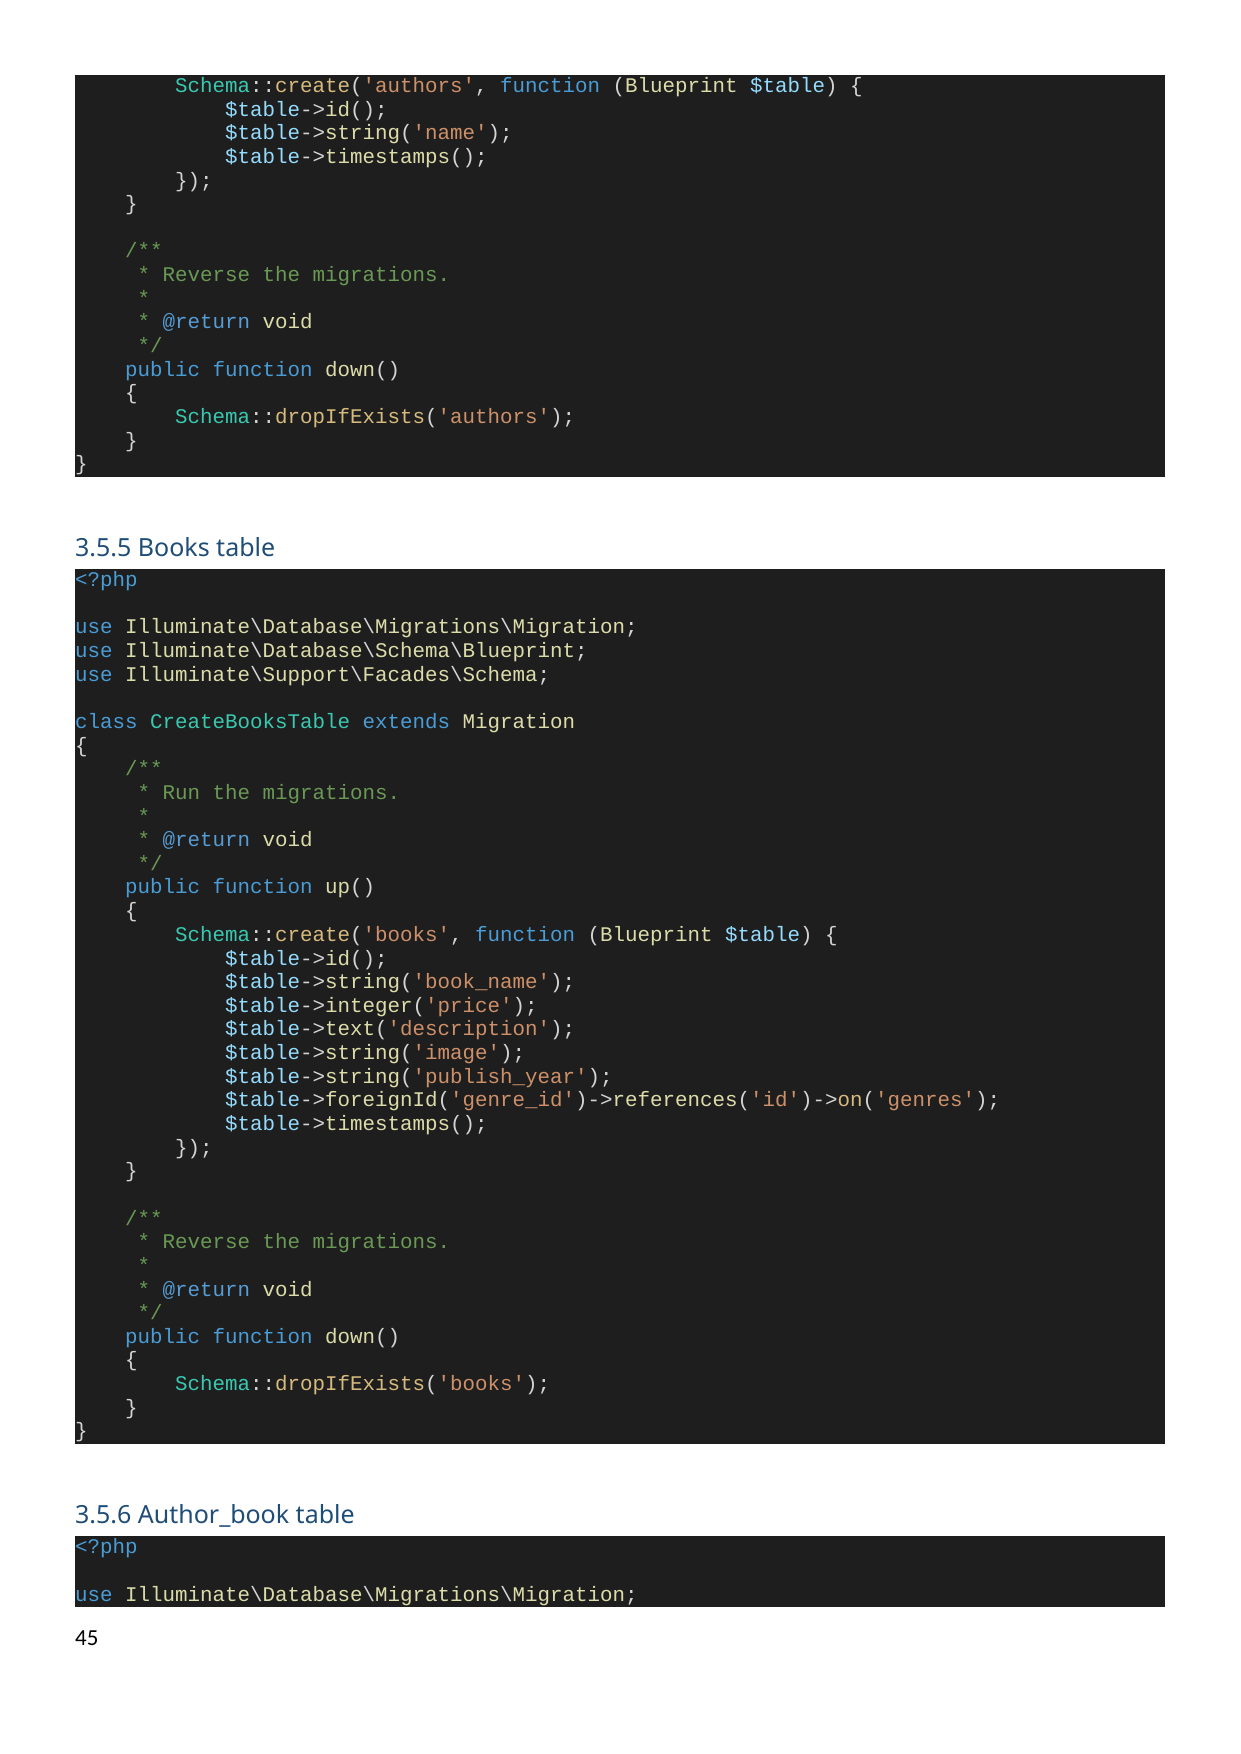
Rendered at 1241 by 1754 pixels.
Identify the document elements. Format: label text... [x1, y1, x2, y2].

subtitle 3.5.6 Author_book table [75, 1497, 1165, 1531]
subtitle 3.5.5 Books table [75, 530, 1165, 564]
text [75, 1536, 1165, 1607]
text <?php use Illuminate\Database\Migrations\Migration; use Illuminate\Database\Schema\Blueprint; use Illuminate\Support\Facades\Schema; class CreateBooksTable extends Migration { /** * Run the migrations. * * @return void */ public function up() { Schema::create('books', function (Blueprint $table) { $table->id(); $table->string('book_name'); $table->integer('price'); $table->text('description'); $table->string('image'); $table->string('publish_year'); $table->foreignId('genre_id')->references('id')->on('genres'); $table->timestamps(); }); } /** * Reverse the migrations. * * @return void */ public function down() { Schema::dropIfExists('books'); } } [75, 569, 1165, 1444]
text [75, 75, 1165, 477]
